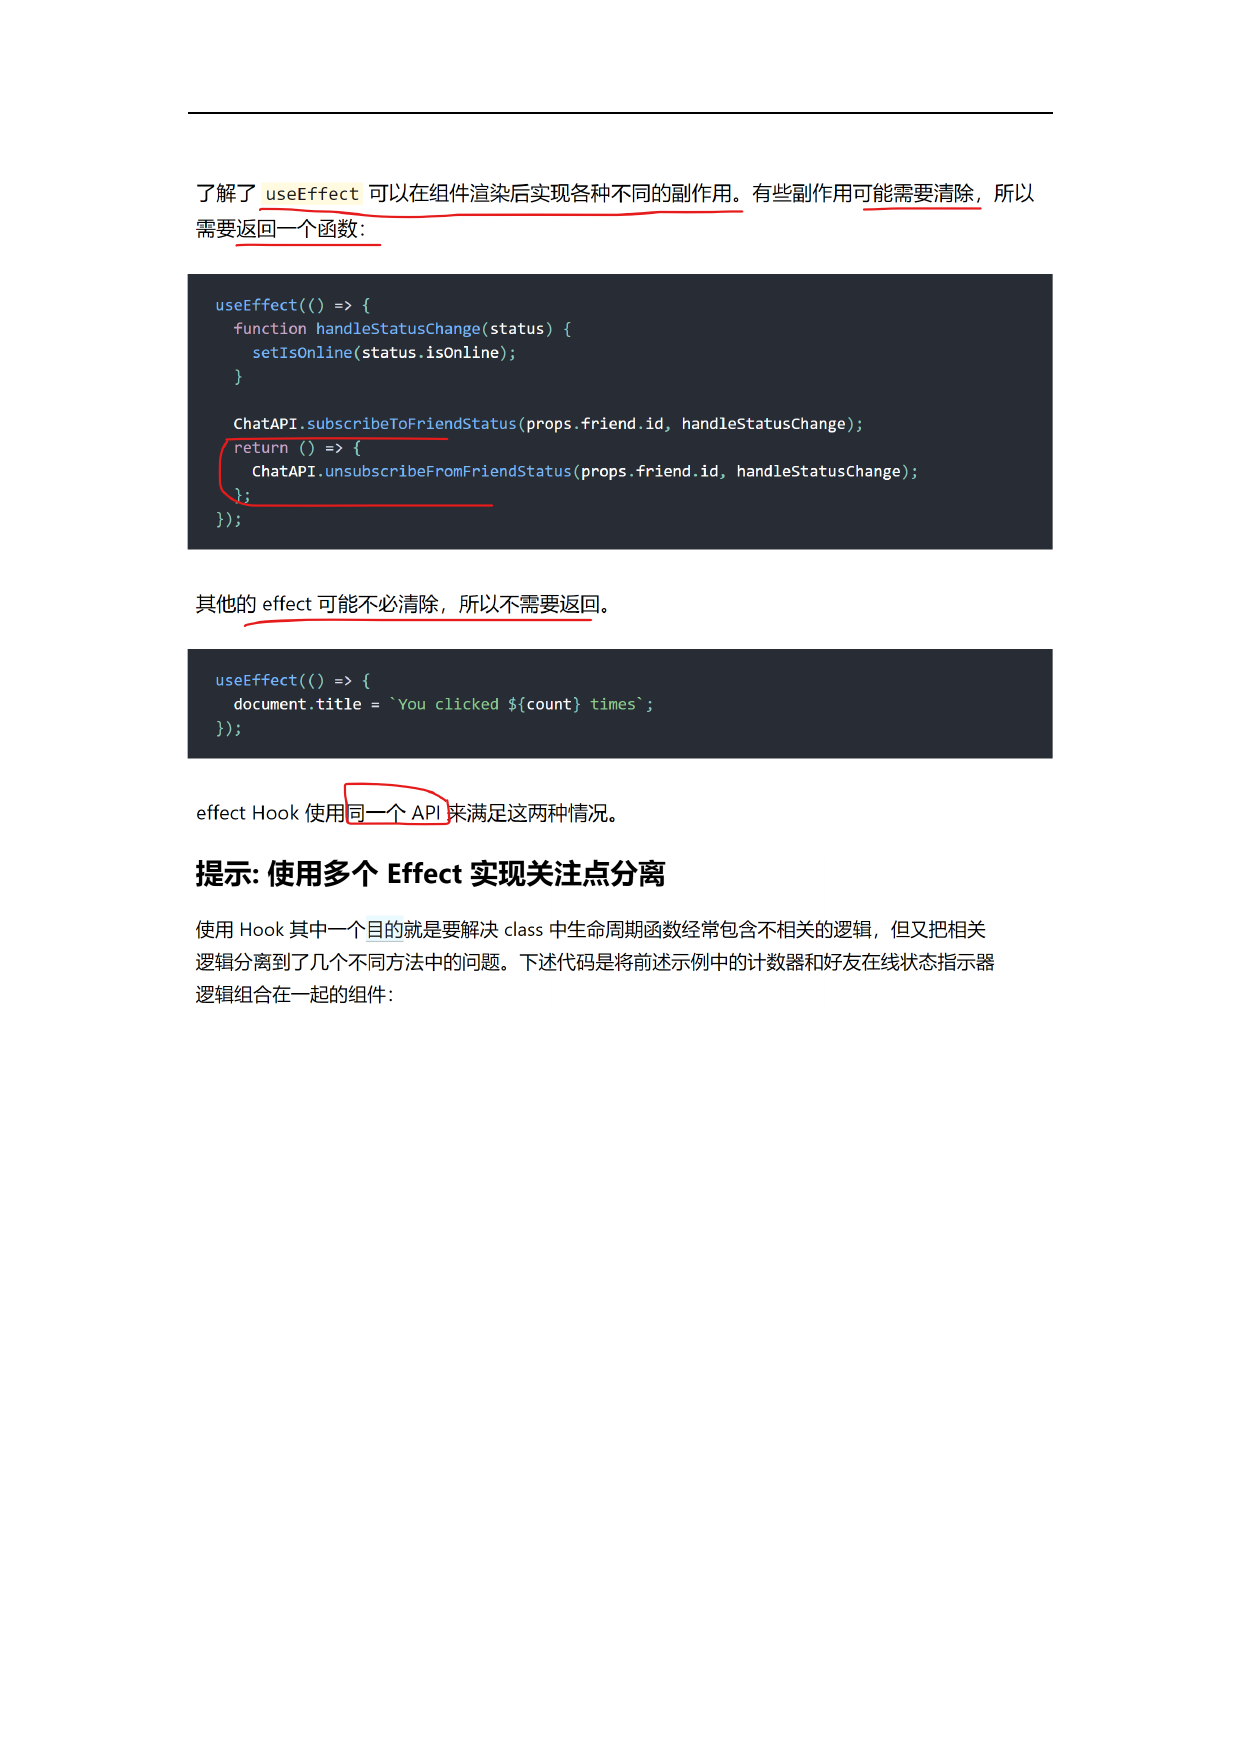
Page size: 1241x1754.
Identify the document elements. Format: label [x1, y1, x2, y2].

picture [187, 851, 1007, 1009]
picture [187, 176, 1053, 830]
